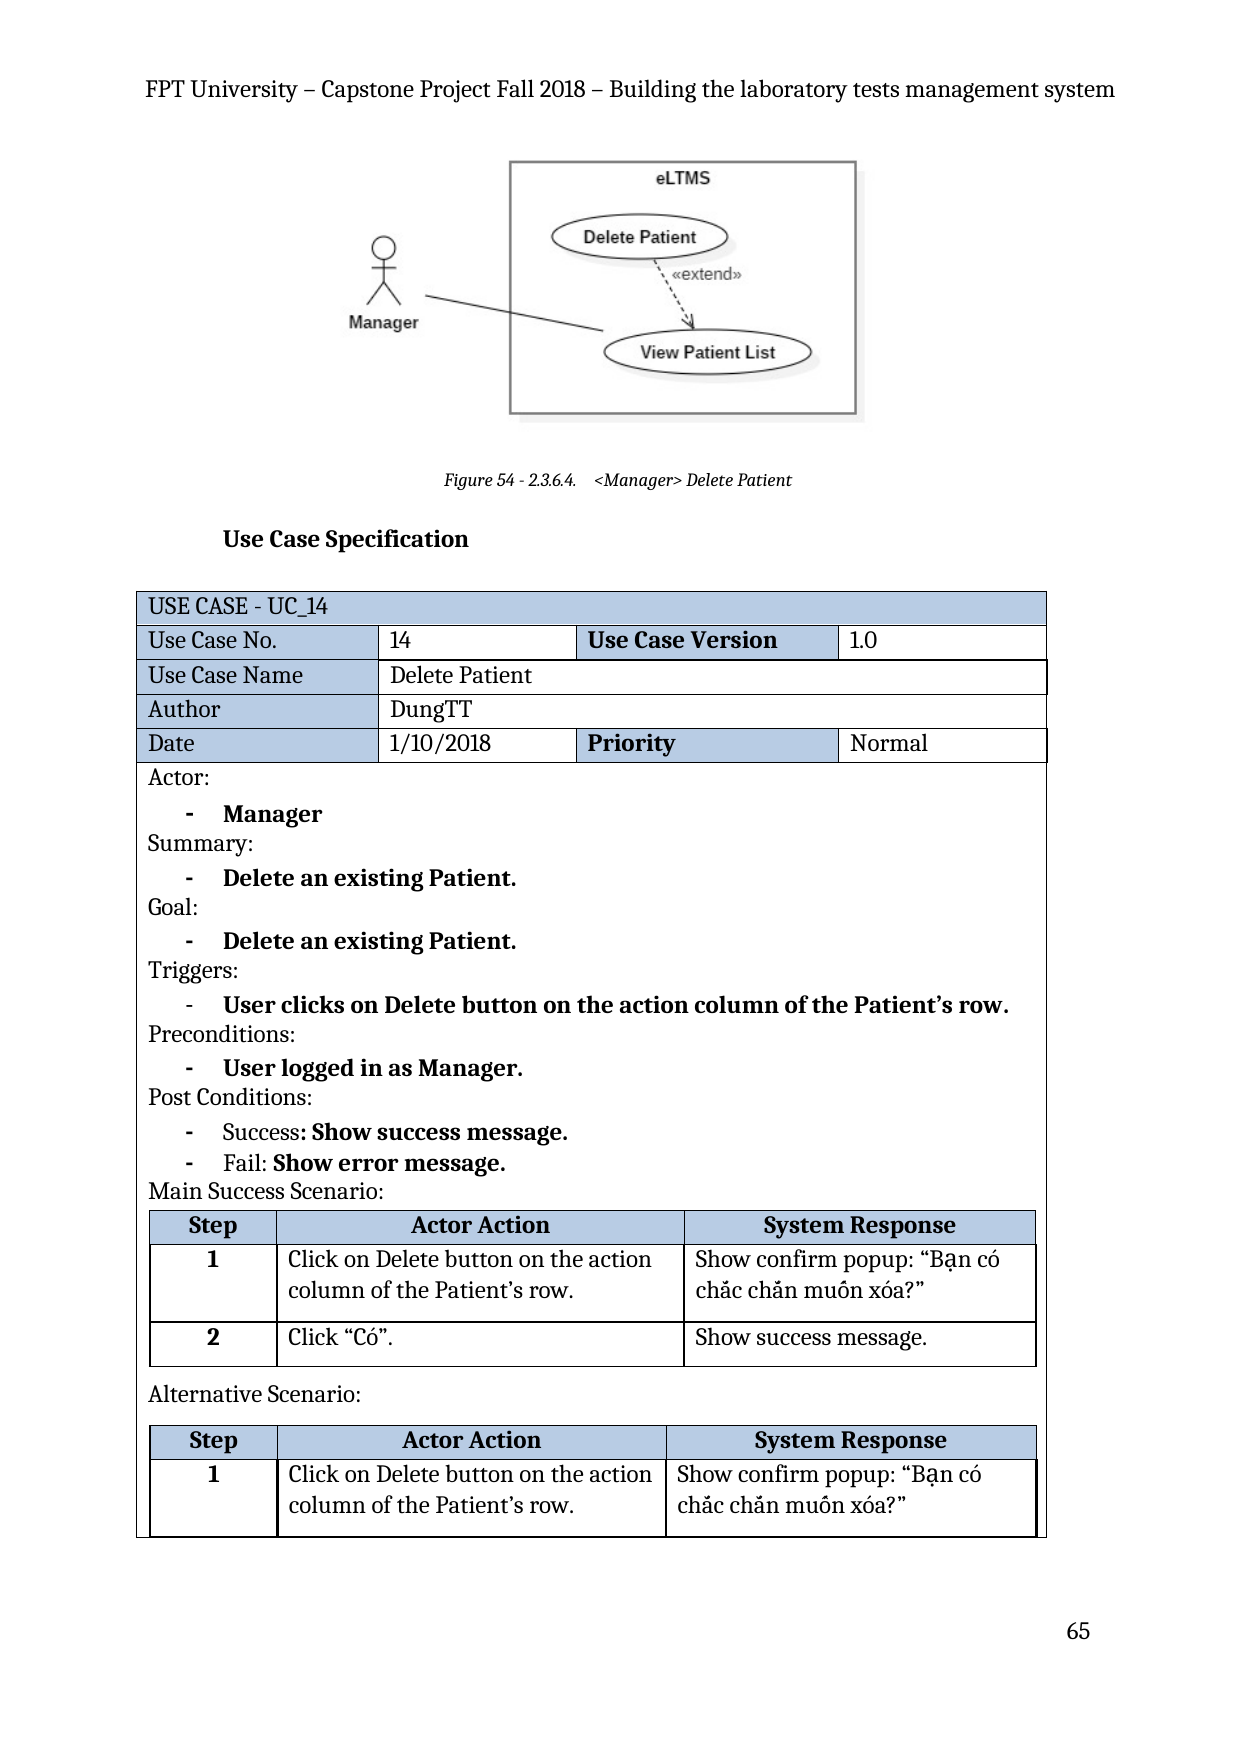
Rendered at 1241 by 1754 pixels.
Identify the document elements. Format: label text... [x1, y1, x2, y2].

table_cell Normal [839, 729, 1046, 762]
table_cell Use Case Version [577, 626, 838, 659]
text Use Case Specification [148, 524, 1090, 553]
table_cell Author [137, 695, 378, 728]
table_cell Delete Patient [379, 661, 1046, 694]
table_cell DungTT [379, 695, 1046, 728]
table_cell Use Case Name [137, 660, 378, 694]
table_cell Use Case No. [137, 626, 378, 659]
picture [330, 150, 908, 466]
table_cell 1.0 [839, 626, 1046, 659]
table_cell 14 [379, 626, 576, 659]
table_cell Priority [577, 729, 838, 762]
table_cell Date [137, 729, 378, 762]
table_cell 1/10/2018 [379, 729, 576, 762]
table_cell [137, 763, 1046, 1537]
table_header USE CASE - UC_14 [137, 592, 1046, 624]
